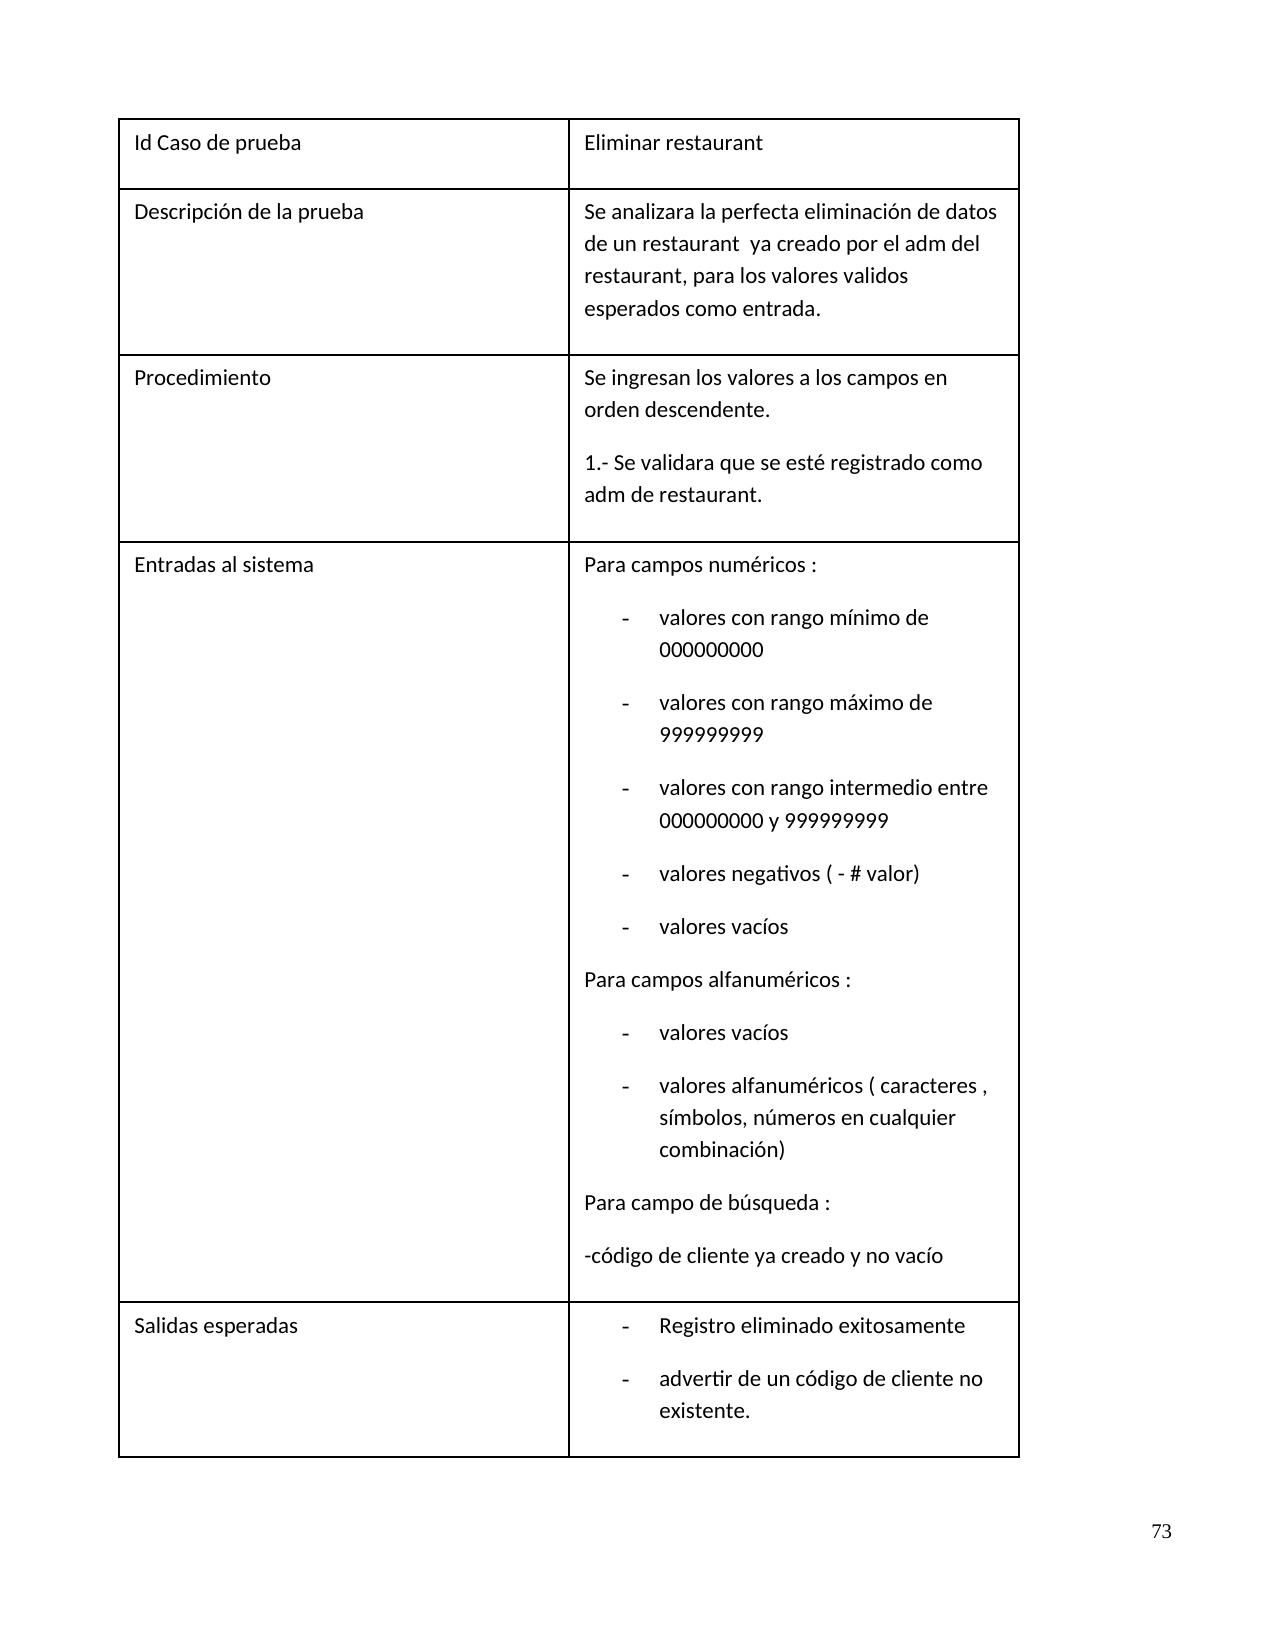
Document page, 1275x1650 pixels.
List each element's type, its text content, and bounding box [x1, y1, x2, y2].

table_header Eliminar restaurant [570, 120, 1018, 188]
table_cell Entradas al sistema [120, 543, 568, 1301]
table_cell Se ingresan los valores a los campos en orden descendente. 1.- Se validara que se esté registrado como adm de restaurant. [570, 356, 1018, 541]
table_cell Se analizara la perfecta eliminación de datos de un restaurant ya creado por el adm del restaurant, para los valores validos esperados como entrada. [570, 190, 1018, 354]
table_cell Descripción de la prueba [120, 190, 568, 354]
table_cell Procedimiento [120, 356, 568, 541]
table_cell Registro eliminado exitosamente advertir de un código de cliente no existente. [570, 1303, 1018, 1456]
table_cell Salidas esperadas [120, 1303, 568, 1456]
table_header Id Caso de prueba [120, 120, 568, 188]
table_cell Para campos numéricos : valores con rango mínimo de 000000000 valores con rango máximo de 999999999 valores con rango intermedio entre 000000000 y 999999999 valores negativos ( - # valor) valores vacíos Para campos alfanuméricos : valores vacíos valores alfanuméricos ( caracteres , símbolos, números en cualquier combinación) Para campo de búsqueda : -código de cliente ya creado y no vacío [570, 543, 1018, 1301]
